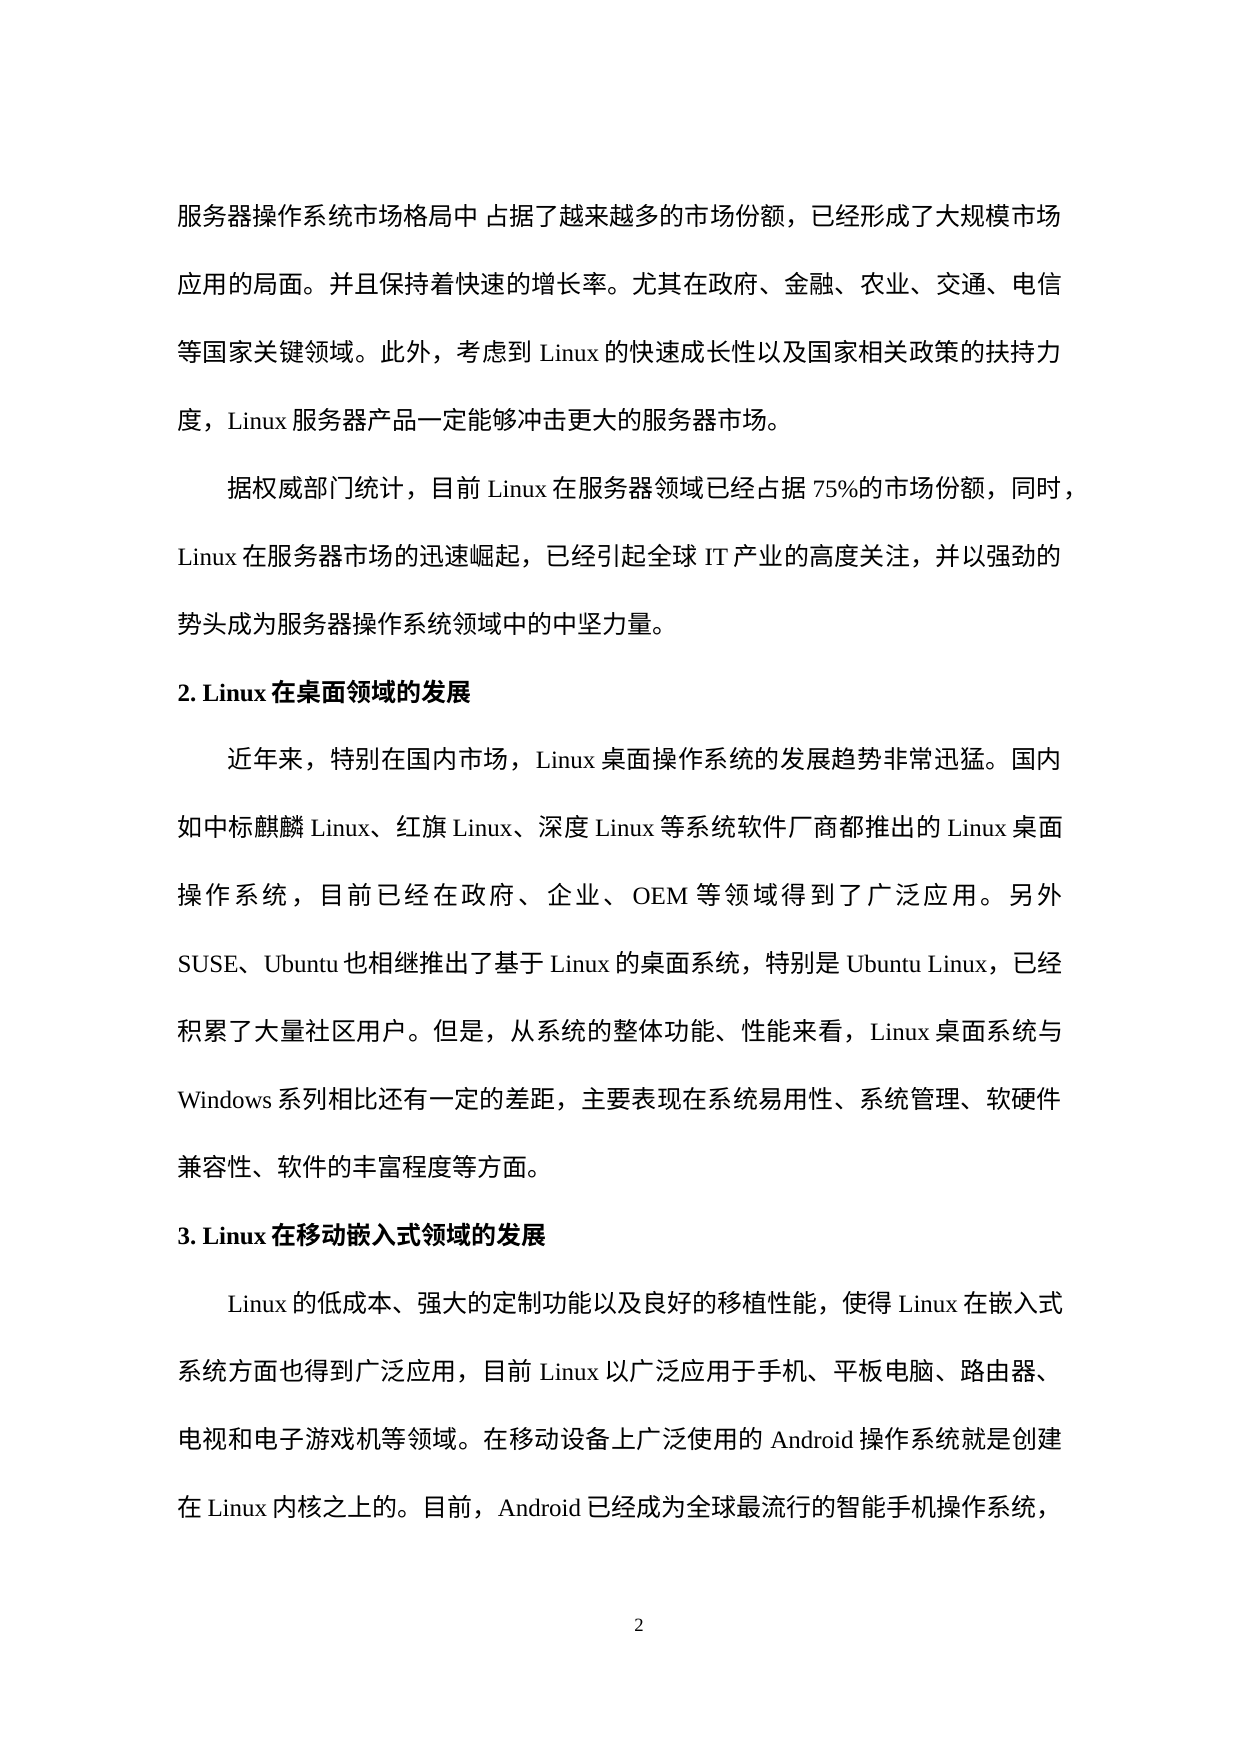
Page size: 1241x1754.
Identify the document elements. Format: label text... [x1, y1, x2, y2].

text Linux在桌面领域的发展 [177, 656, 1063, 724]
text 近年来，特别在国内市场，Linux桌面操作系统的发展趋势非常迅猛。国内如中标麒麟Linux、红旗Linux、深度Linux等系统软件厂商都推出的Linux桌面操作系统，目前已经在政府、企业、OEM等领域得到了广泛应用。另外SUSE、Ubuntu也相继推出了基于Linux的桌面系统，特别是Ubuntu Linux，已经积累了大量社区用户。但是，从系统的整体功能、性能来看，Linux桌面系统与Windows系列相比还有一定的差距，主要表现在系统易用性、系统管理、软硬件兼容性、软件的丰富程度等方面。 [177, 724, 1063, 1199]
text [177, 181, 1063, 452]
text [177, 1267, 1063, 1539]
text Linux在移动嵌入式领域的发展 [177, 1199, 1063, 1267]
text 据权威部门统计，目前Linux在服务器领域已经占据75%的市场份额，同时，Linux在服务器市场的迅速崛起，已经引起全球IT产业的高度关注，并以强劲的势头成为服务器操作系统领域中的中坚力量。 [177, 452, 1063, 656]
